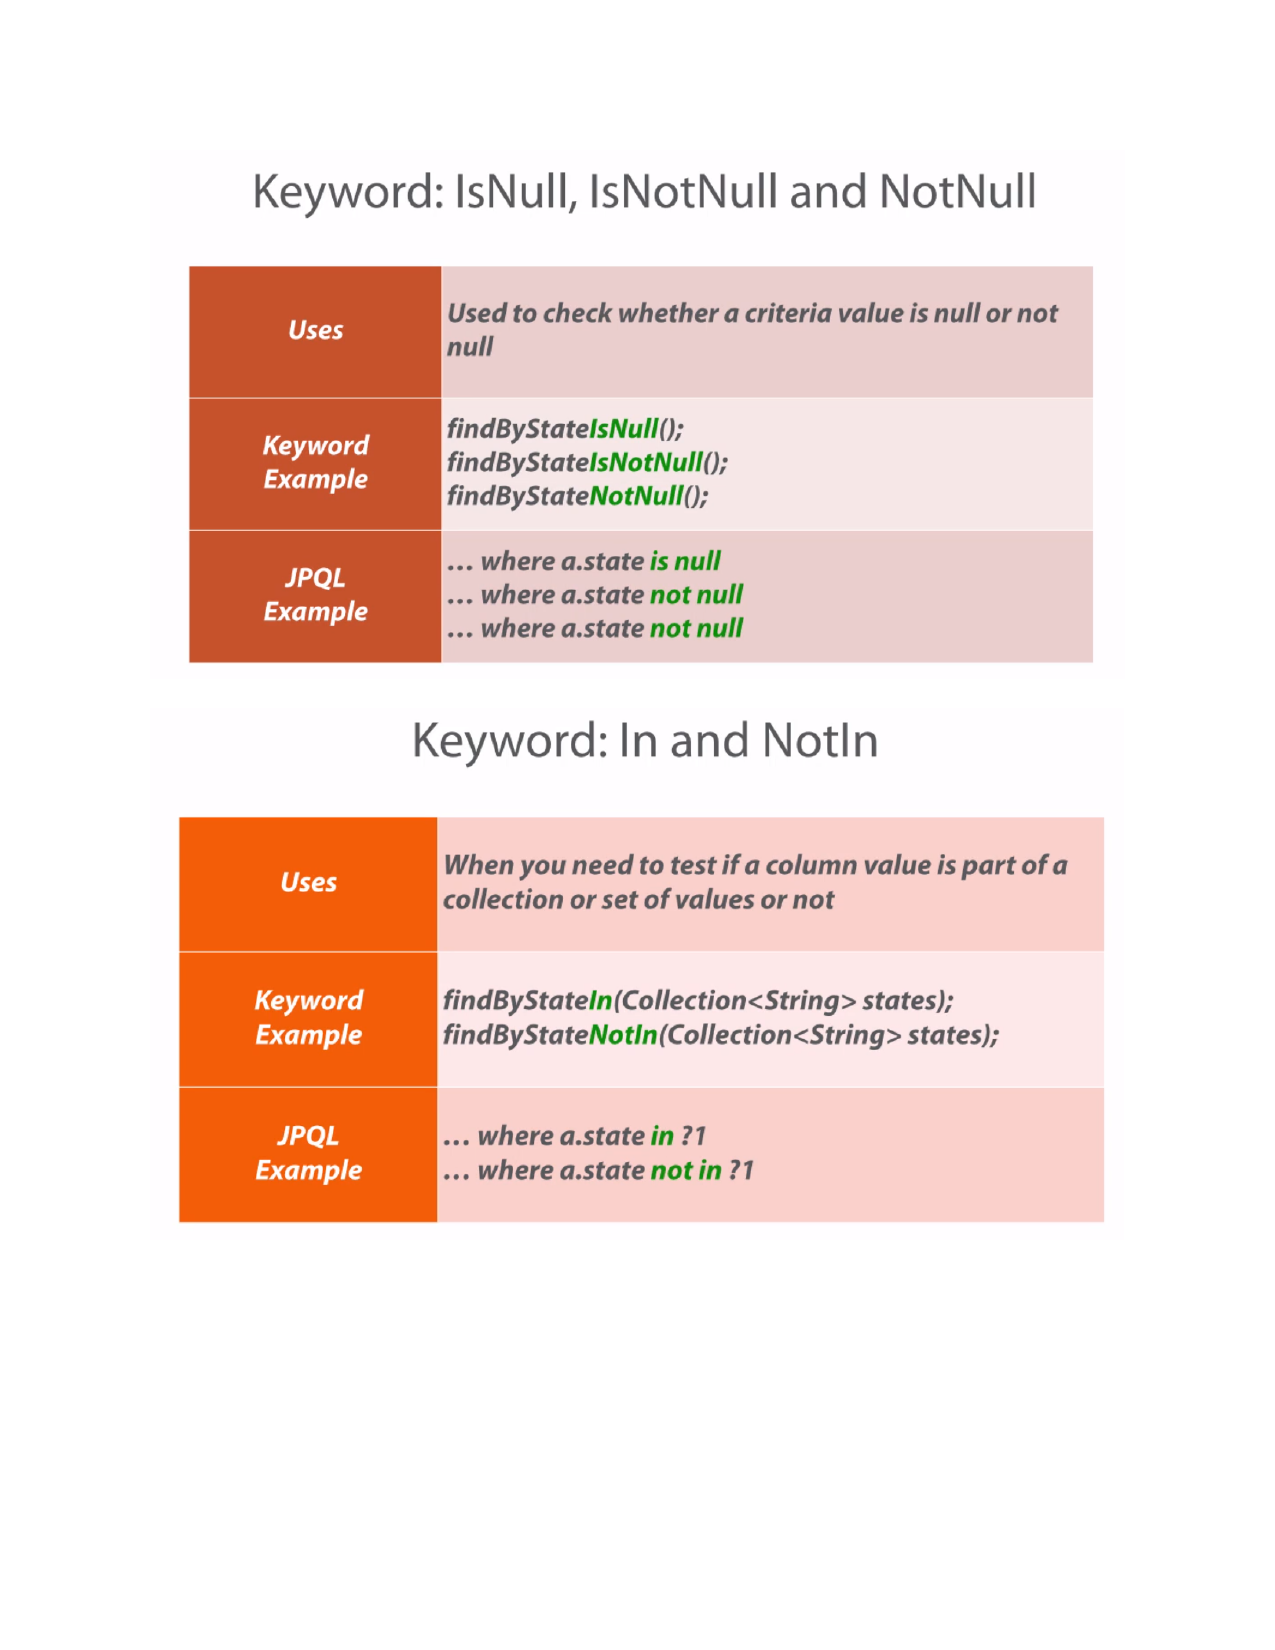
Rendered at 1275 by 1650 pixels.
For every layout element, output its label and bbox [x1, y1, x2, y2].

picture [150, 150, 1125, 679]
picture [150, 708, 1124, 1240]
